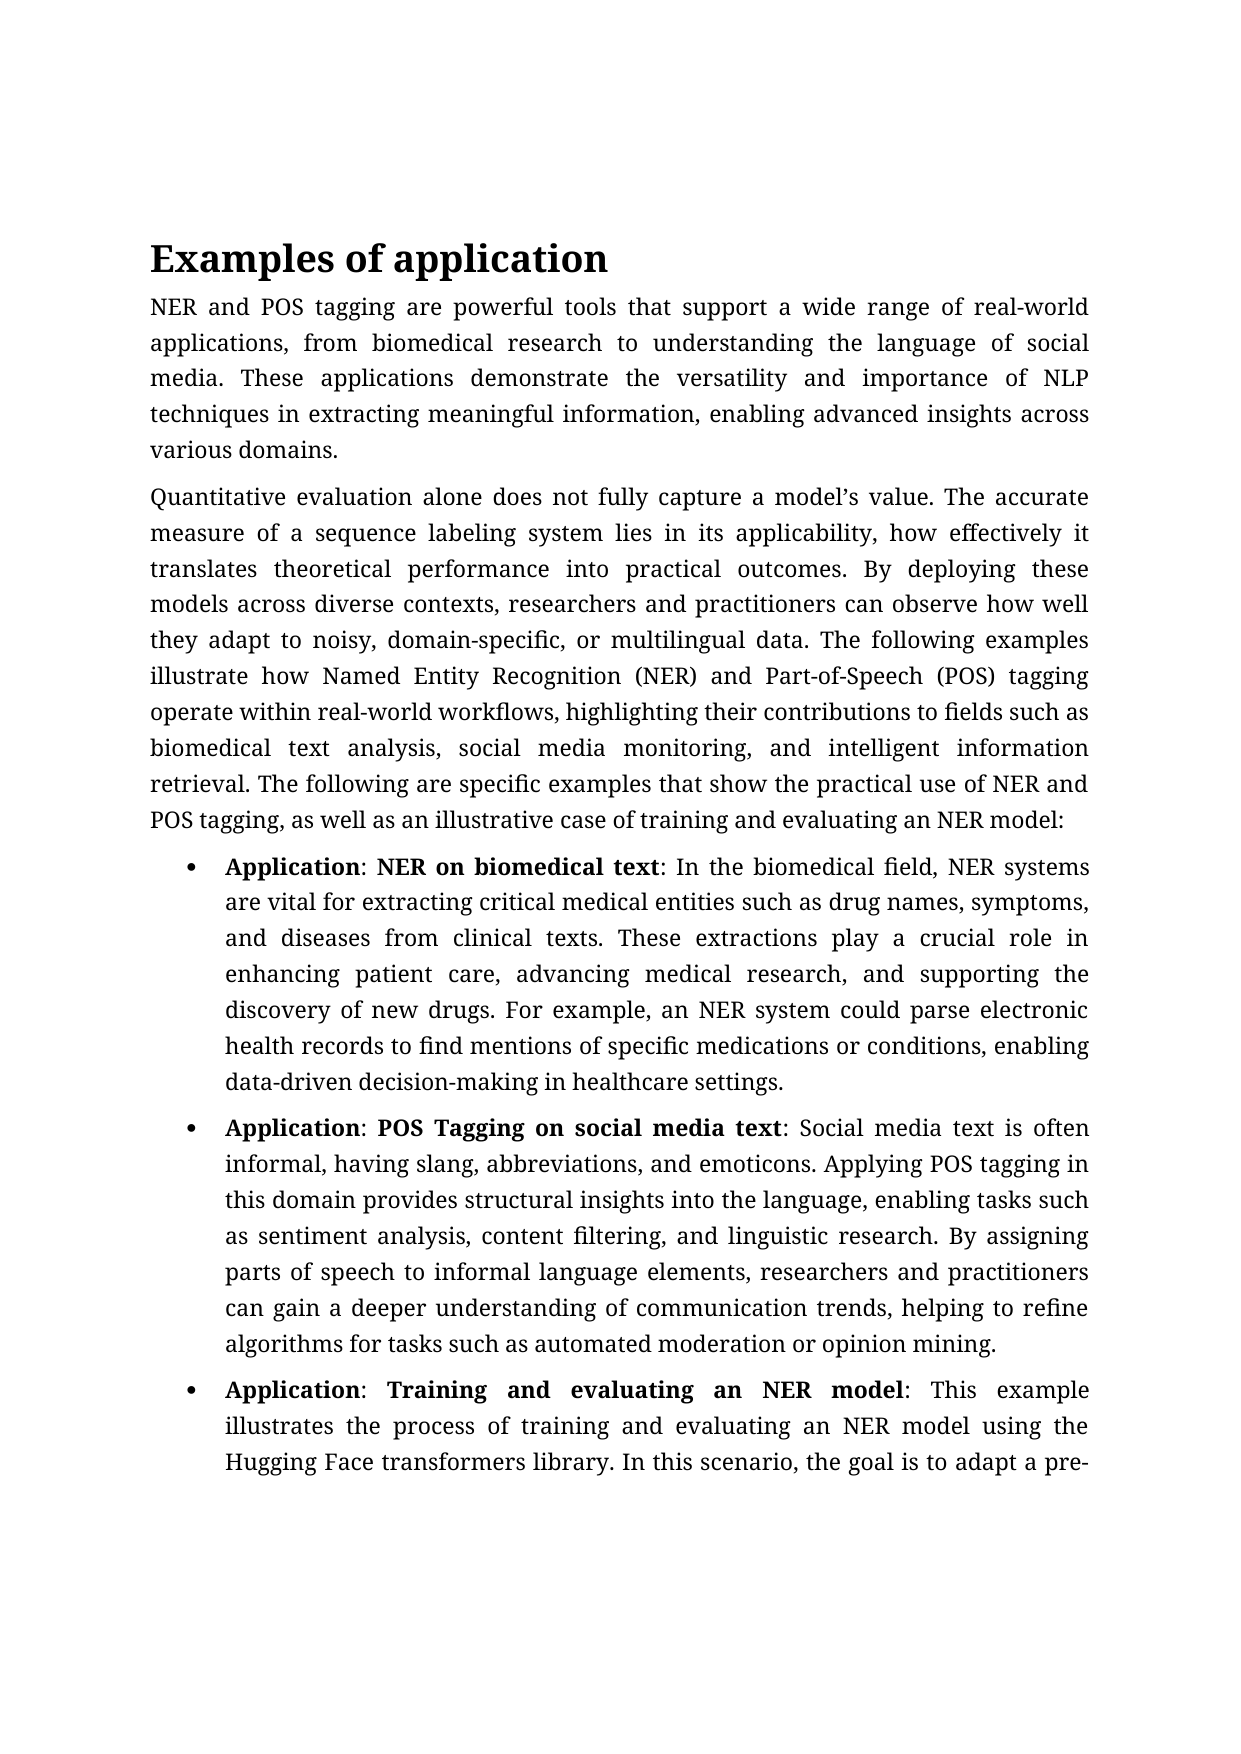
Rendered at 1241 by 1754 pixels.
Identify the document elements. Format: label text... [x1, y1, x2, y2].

subtitle Examples of application [150, 232, 1090, 283]
list Application: NER on biomedical text: In the biomedical field, NER systems are vital for extracting critical medical entities such as drug names, symptoms, and diseases from clinical texts. These extractions play a crucial role in enhancing patient care, advancing medical research, and supporting the discovery of new drugs. For example, an NER system could parse electronic health records to find mentions of specific medications or conditions, enabling data-driven decision-making in healthcare settings. [187, 850, 1090, 1097]
list Application: POS Tagging on social media text: Social media text is often informal, having slang, abbreviations, and emoticons. Applying POS tagging in this domain provides structural insights into the language, enabling tasks such as sentiment analysis, content filtering, and linguistic research. By assigning parts of speech to informal language elements, researchers and practitioners can gain a deeper understanding of communication trends, helping to refine algorithms for tasks such as automated moderation or opinion mining. [187, 1112, 1090, 1359]
text NER and POS tagging are powerful tools that support a wide range of real-world applications, from biomedical research to understanding the language of social media. These applications demonstrate the versatility and importance of NLP techniques in extracting meaningful information, enabling advanced insights across various domains. [150, 291, 1090, 466]
text Quantitative evaluation alone does not fully capture a model’s value. The accurate measure of a sequence labeling system lies in its applicability, how effectively it translates theoretical performance into practical outcomes. By deploying these models across diverse contexts, researchers and practitioners can observe how well they adapt to noisy, domain-specific, or multilingual data. The following examples illustrate how Named Entity Recognition (NER) and Part-of-Speech (POS) tagging operate within real-world workflows, highlighting their contributions to fields such as biomedical text analysis, social media monitoring, and intelligent information retrieval. The following are specific examples that show the practical use of NER and POS tagging, as well as an illustrative case of training and evaluating an NER model: [150, 481, 1090, 835]
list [187, 1374, 1090, 1477]
